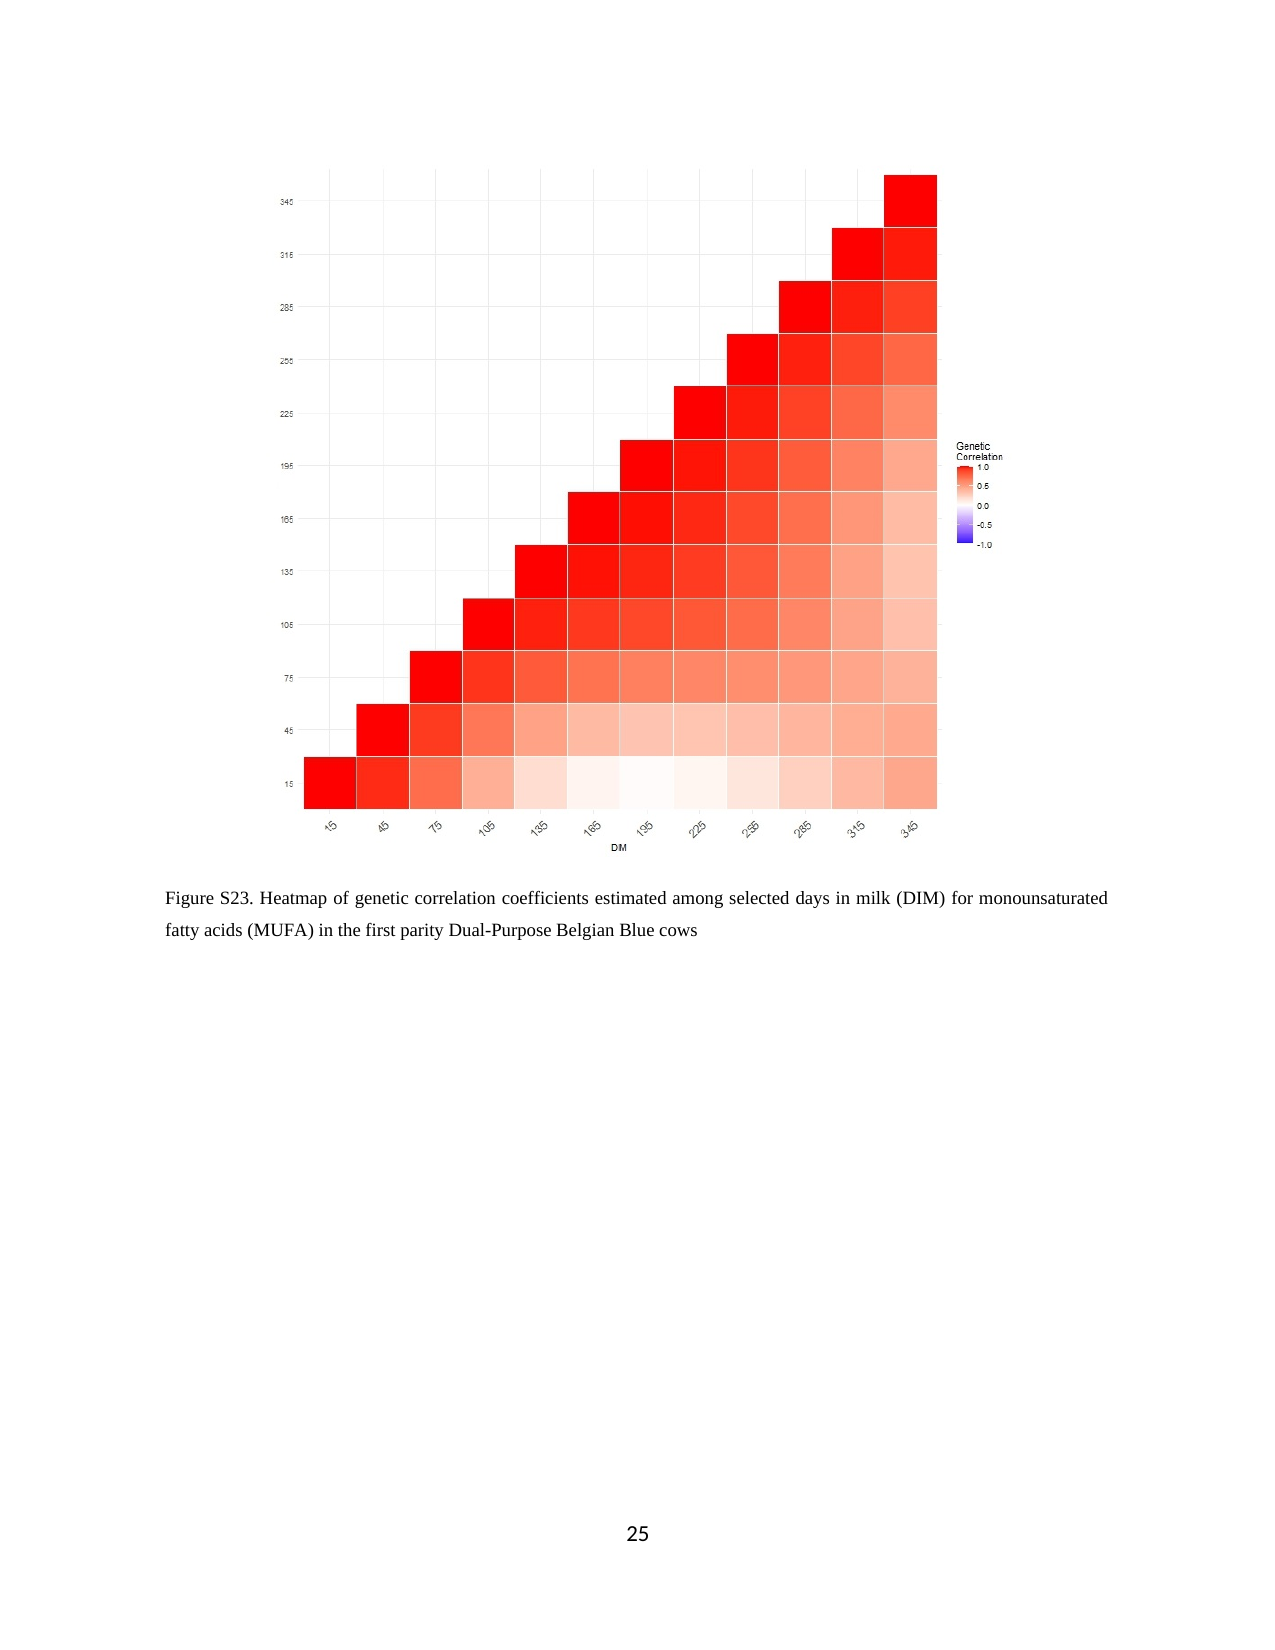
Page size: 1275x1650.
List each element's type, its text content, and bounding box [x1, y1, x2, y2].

picture [165, 165, 1111, 857]
text Figure S23. Heatmap of genetic correlation coefficients estimated among selected days in milk (DIM) for monounsaturated fatty acids (MUFA) in the first parity Dual-Purpose Belgian Blue cows [165, 887, 1110, 941]
